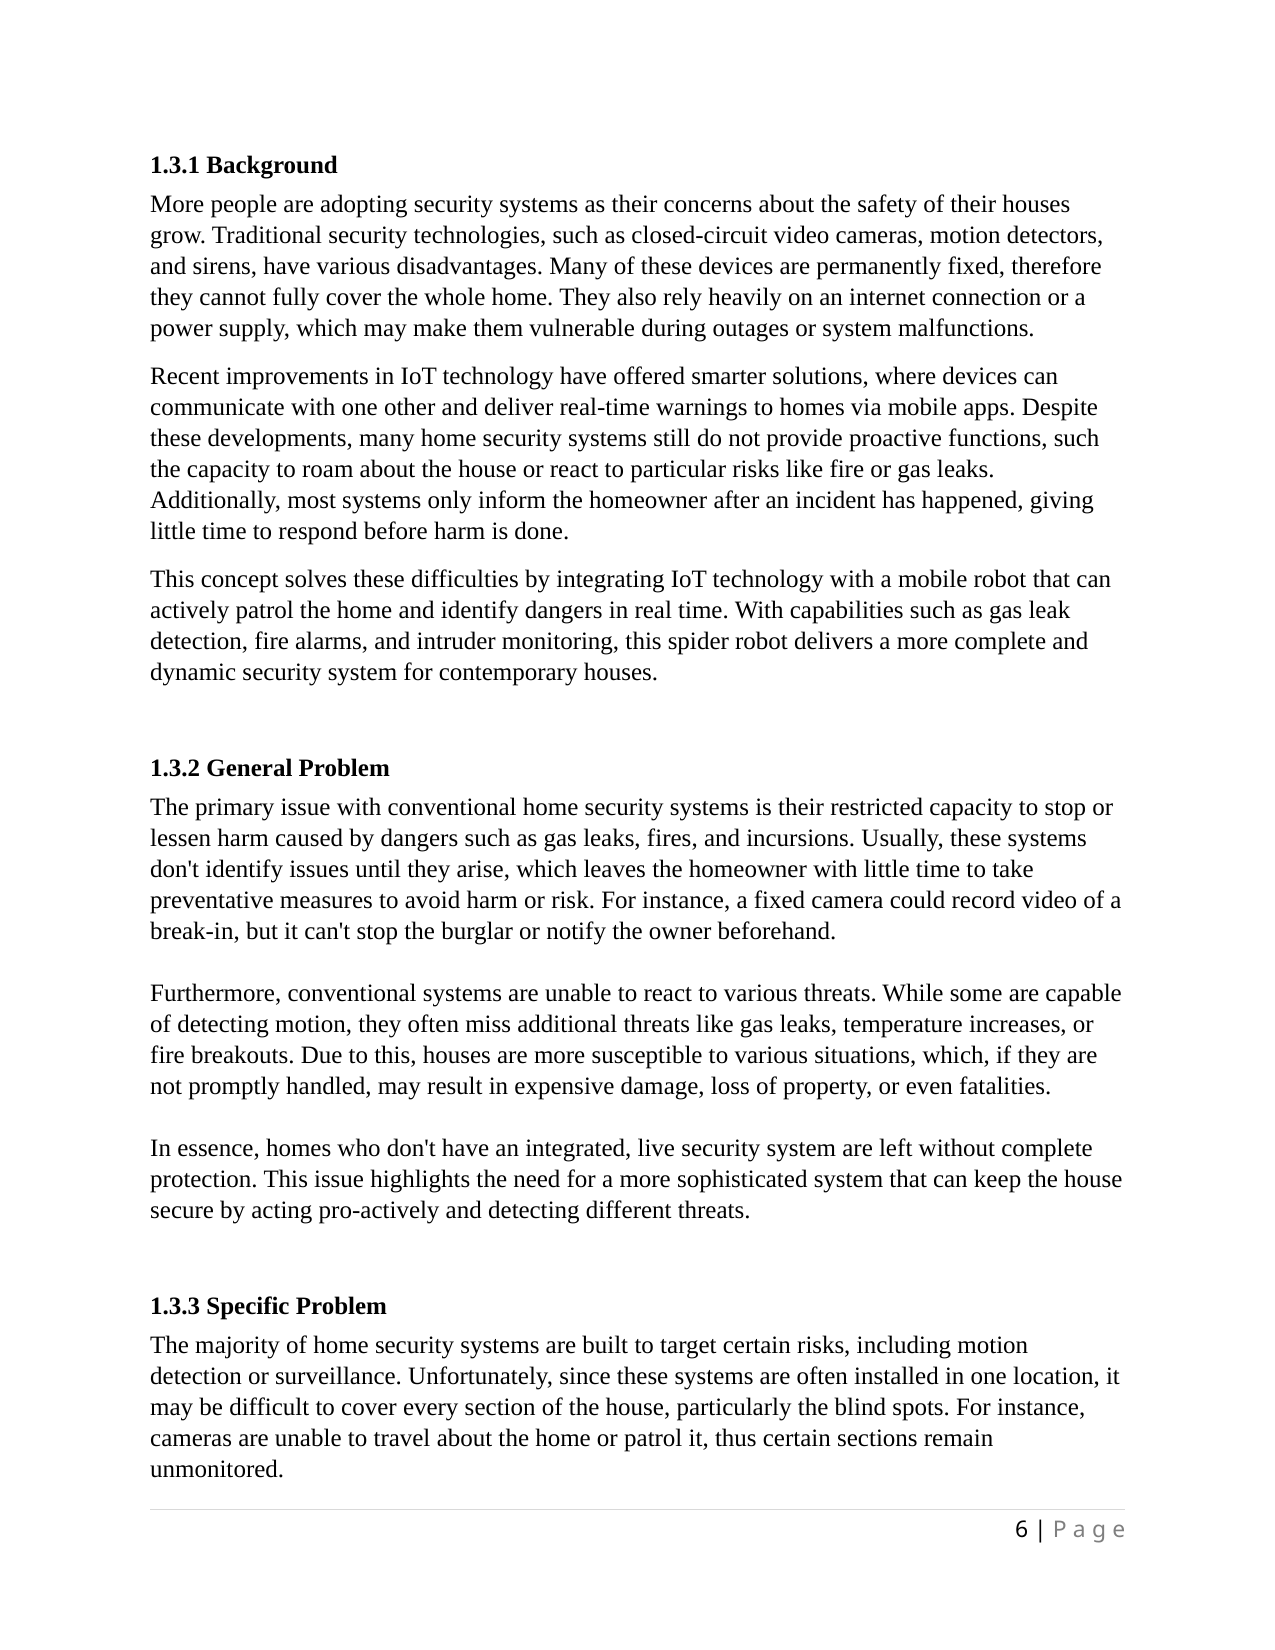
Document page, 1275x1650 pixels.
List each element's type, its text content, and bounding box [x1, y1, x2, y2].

text The primary issue with conventional home security systems is their restricted capacity to stop or lessen harm caused by dangers such as gas leaks, fires, and incursions. Usually, these systems don't identify issues until they arise, which leaves the homeowner with little time to take preventative measures to avoid harm or risk. For instance, a fixed camera could record video of a break-in, but it can't stop the burglar or notify the owner beforehand. Furthermore, conventional systems are unable to react to various threats. While some are capable of detecting motion, they often miss additional threats like gas leaks, temperature increases, or fire breakouts. Due to this, houses are more susceptible to various situations, which, if they are not promptly handled, may result in expensive damage, loss of property, or even fatalities. In essence, homes who don't have an integrated, live security system are left without complete protection. This issue highlights the need for a more sophisticated system that can keep the house secure by acting pro-actively and detecting different threats. [150, 792, 1125, 1224]
text Recent improvements in IoT technology have offered smarter solutions, where devices can communicate with one other and deliver real-time warnings to homes via mobile apps. Despite these developments, many home security systems still do not provide proactive functions, such the capacity to roam about the house or react to particular risks like fire or gas leaks. Additionally, most systems only inform the homeowner after an incident has happened, giving little time to respond before harm is done. [150, 361, 1125, 545]
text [150, 1330, 1125, 1483]
subtitle 1.3.2 General Problem [150, 753, 1125, 781]
text More people are adopting security systems as their concerns about the safety of their houses grow. Traditional security technologies, such as closed-circuit video cameras, motion detectors, and sirens, have various disadvantages. Many of these devices are permanently fixed, therefore they cannot fully cover the whole home. They also rely heavily on an internet connection or a power supply, which may make them vulnerable during outages or system malfunctions. [150, 189, 1125, 342]
text This concept solves these difficulties by integrating IoT technology with a mobile robot that can actively patrol the home and identify dangers in real time. With capabilities such as gas leak detection, fire alarms, and intruder monitoring, this spider robot delivers a more complete and dynamic security system for contemporary houses. [150, 564, 1125, 686]
subtitle 1.3.3 Specific Problem [150, 1291, 1125, 1320]
subtitle 1.3.1 Background [150, 150, 1125, 179]
